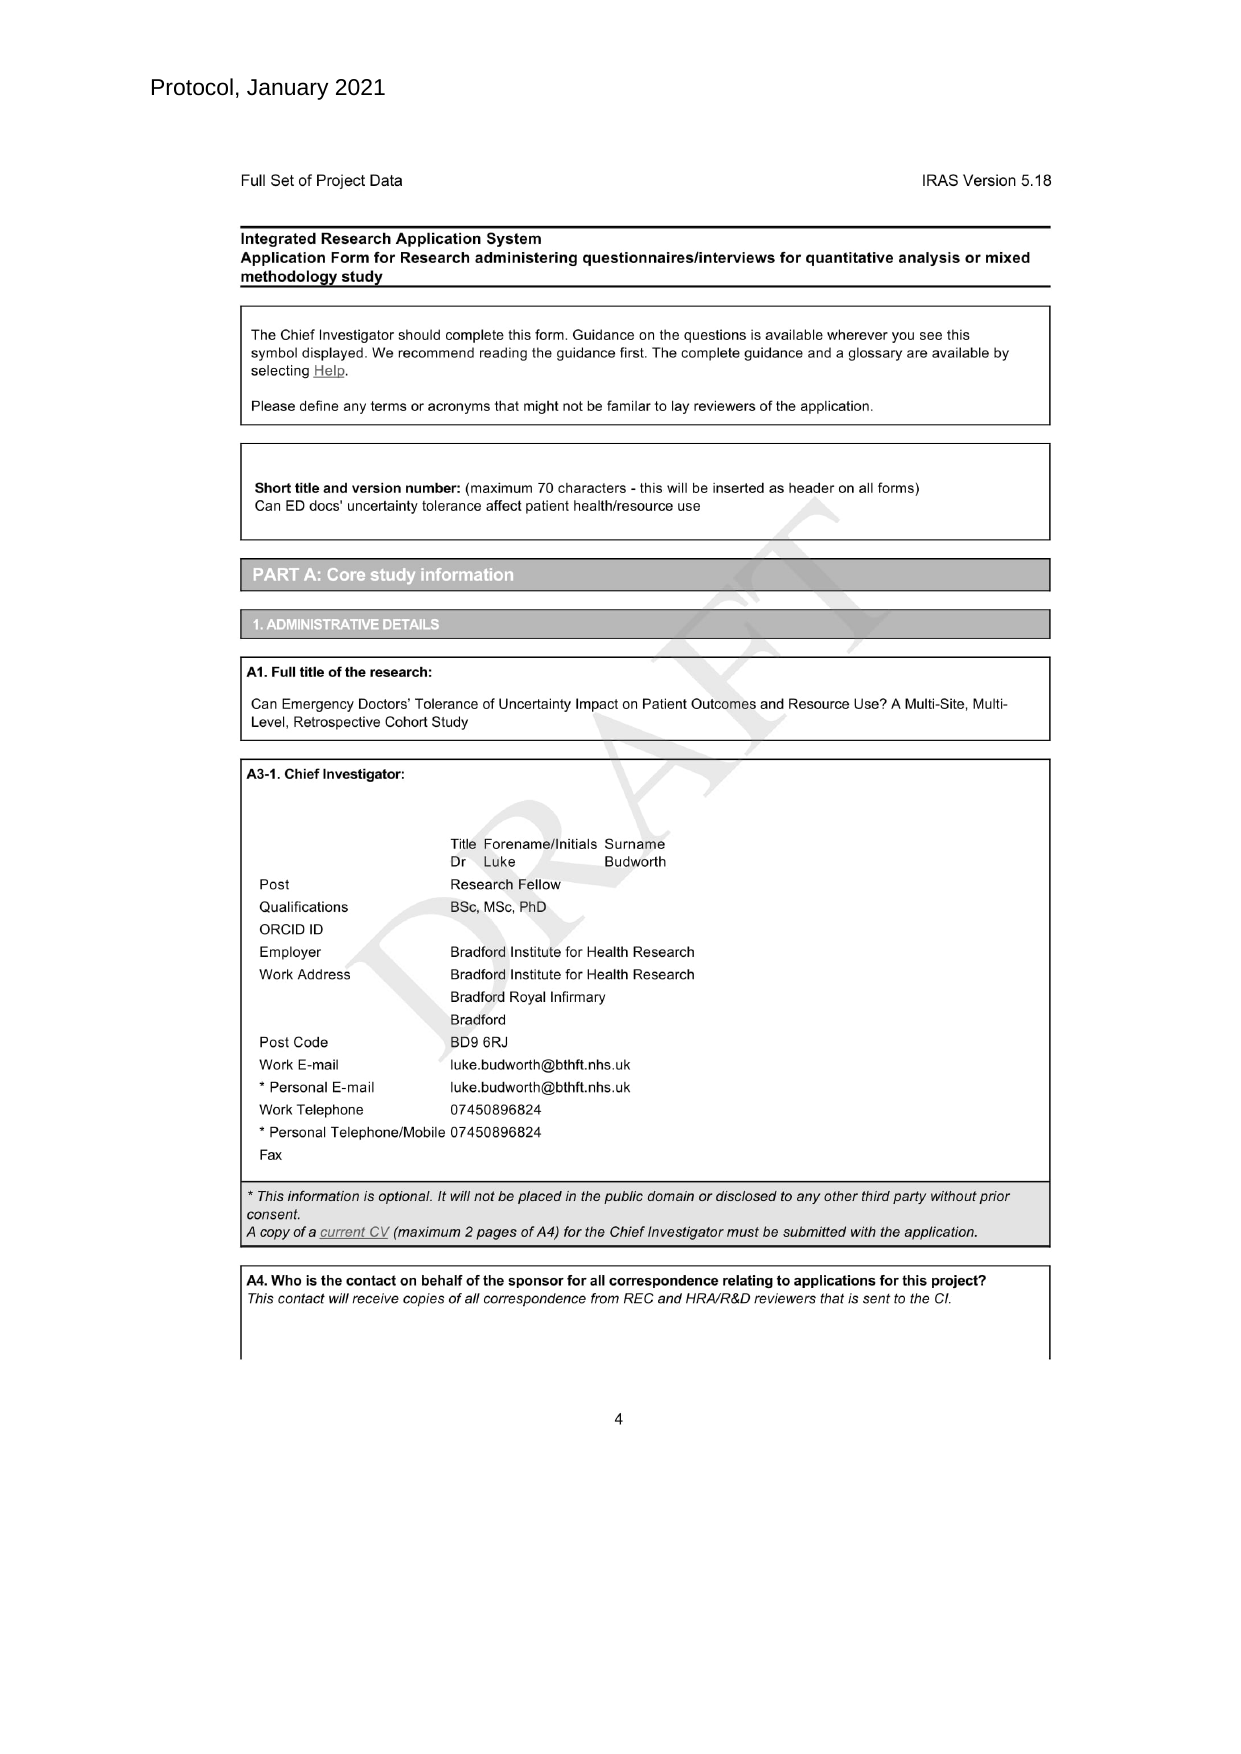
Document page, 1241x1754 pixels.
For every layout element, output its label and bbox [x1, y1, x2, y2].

picture [150, 150, 1091, 1481]
